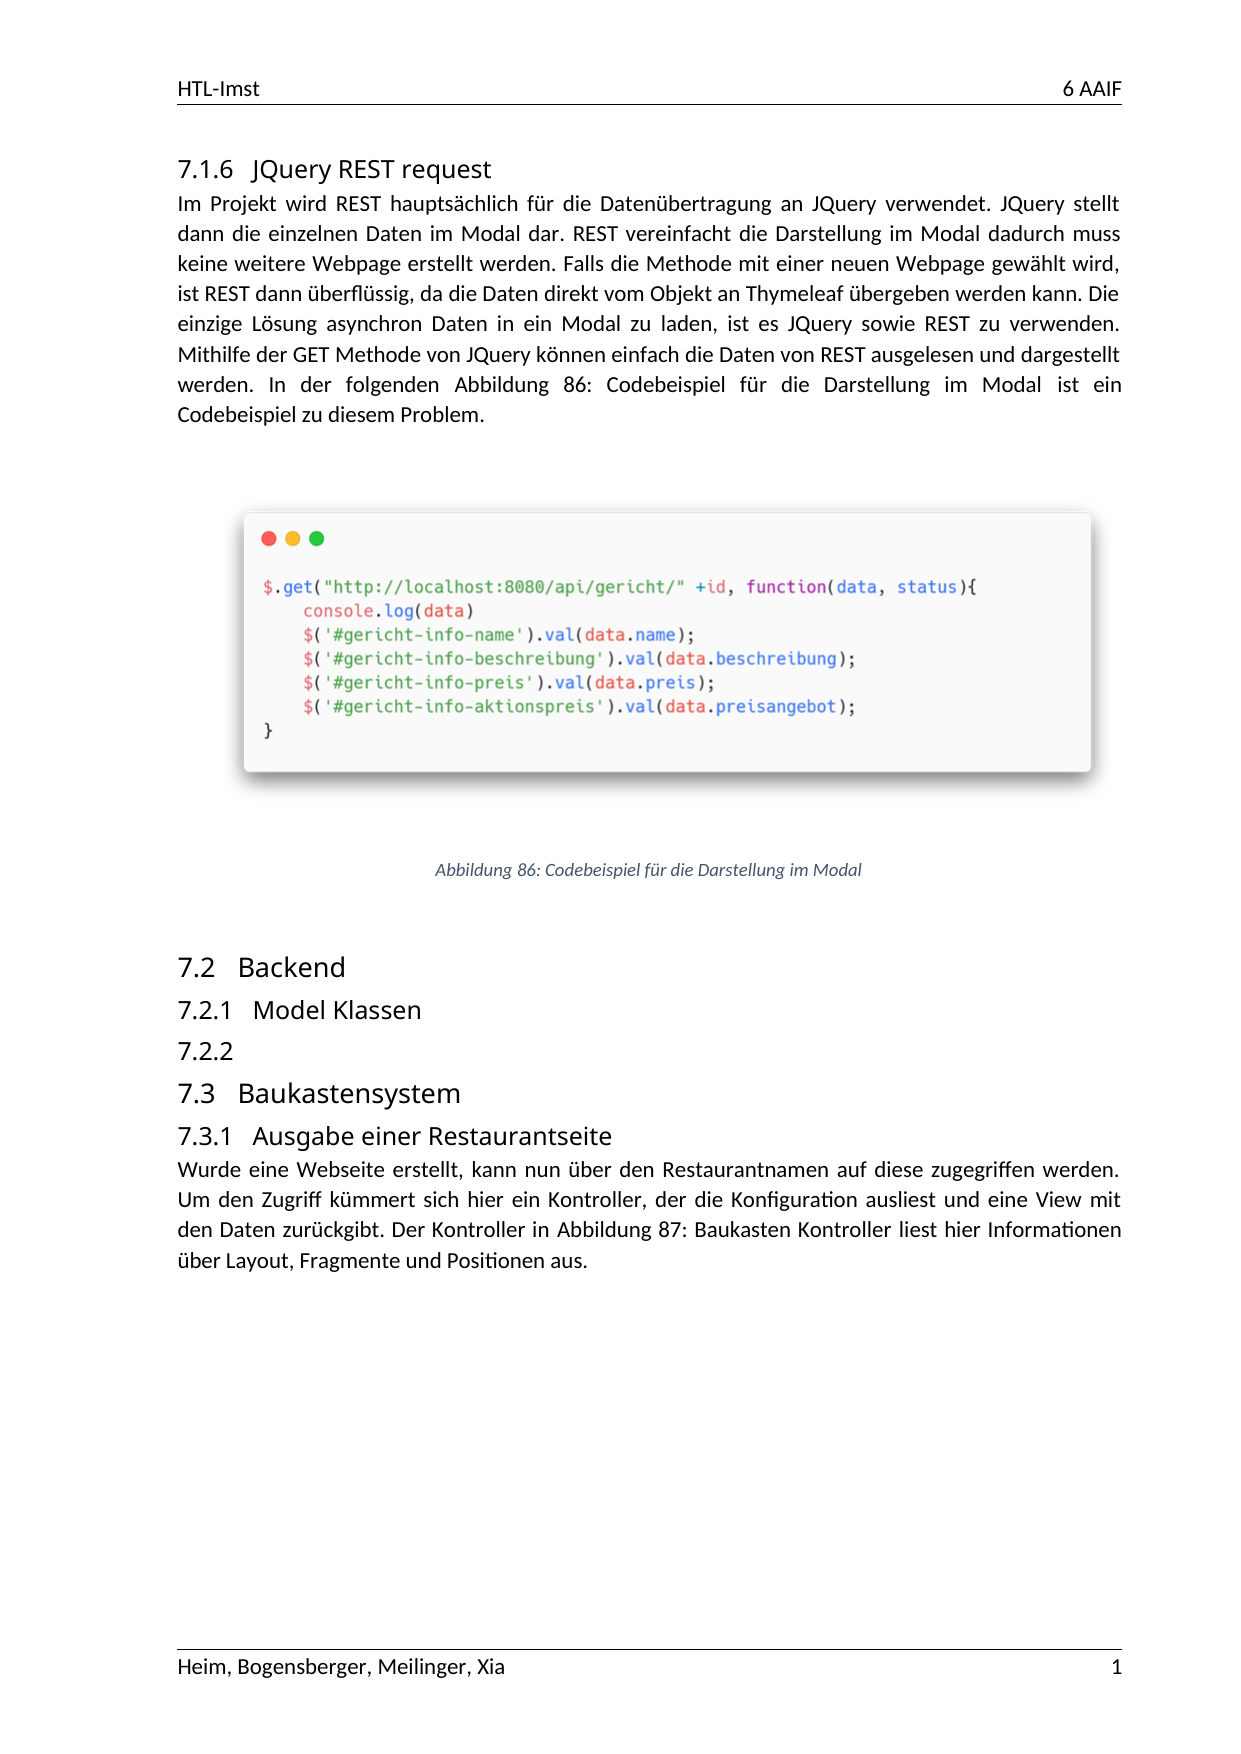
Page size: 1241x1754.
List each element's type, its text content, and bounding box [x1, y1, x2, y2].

subtitle Backend [177, 948, 1122, 985]
text Wurde eine Webseite erstellt, kann nun über den Restaurantnamen auf diese zugegriffen werden. Um den Zugriff kümmert sich hier ein Kontroller, der die Konfiguration ausliest und eine View mit den Daten zurückgibt. Der Kontroller in Abbildung 63: Baukasten Kontroller liest hier Informationen über Layout, Fragmente und Positionen aus. [177, 1155, 1122, 1274]
picture [177, 447, 1158, 839]
subtitle Model Klassen [177, 992, 1122, 1027]
subtitle Baukastensystem [177, 1074, 1122, 1111]
text Abbildung 86: Codebeispiel für die Darstellung im Modal [177, 858, 1122, 881]
text Im Projekt wird REST hauptsächlich für die Datenübertragung an JQuery verwendet. JQuery stellt dann die einzelnen Daten im Modal dar. REST vereinfacht die Darstellung im Modal dadurch muss keine weitere Webpage erstellt werden. Falls die Methode mit einer neuen Webpage gewählt wird, ist REST dann überflüssig, da die Daten direkt vom Objekt an Thymeleaf übergeben werden kann. Die einzige Lösung asynchron Daten in ein Modal zu laden, ist es JQuery sowie REST zu verwenden. Mithilfe der GET Methode von JQuery können einfach die Daten von REST ausgelesen und dargestellt werden. In der folgenden Abbildung 62: Codebeispiel für die Darstellung im Modal ist ein Codebeispiel zu diesem Problem. [177, 189, 1122, 428]
subtitle JQuery REST request [177, 152, 1122, 186]
subtitle Ausgabe einer Restaurantseite [177, 1118, 1122, 1152]
